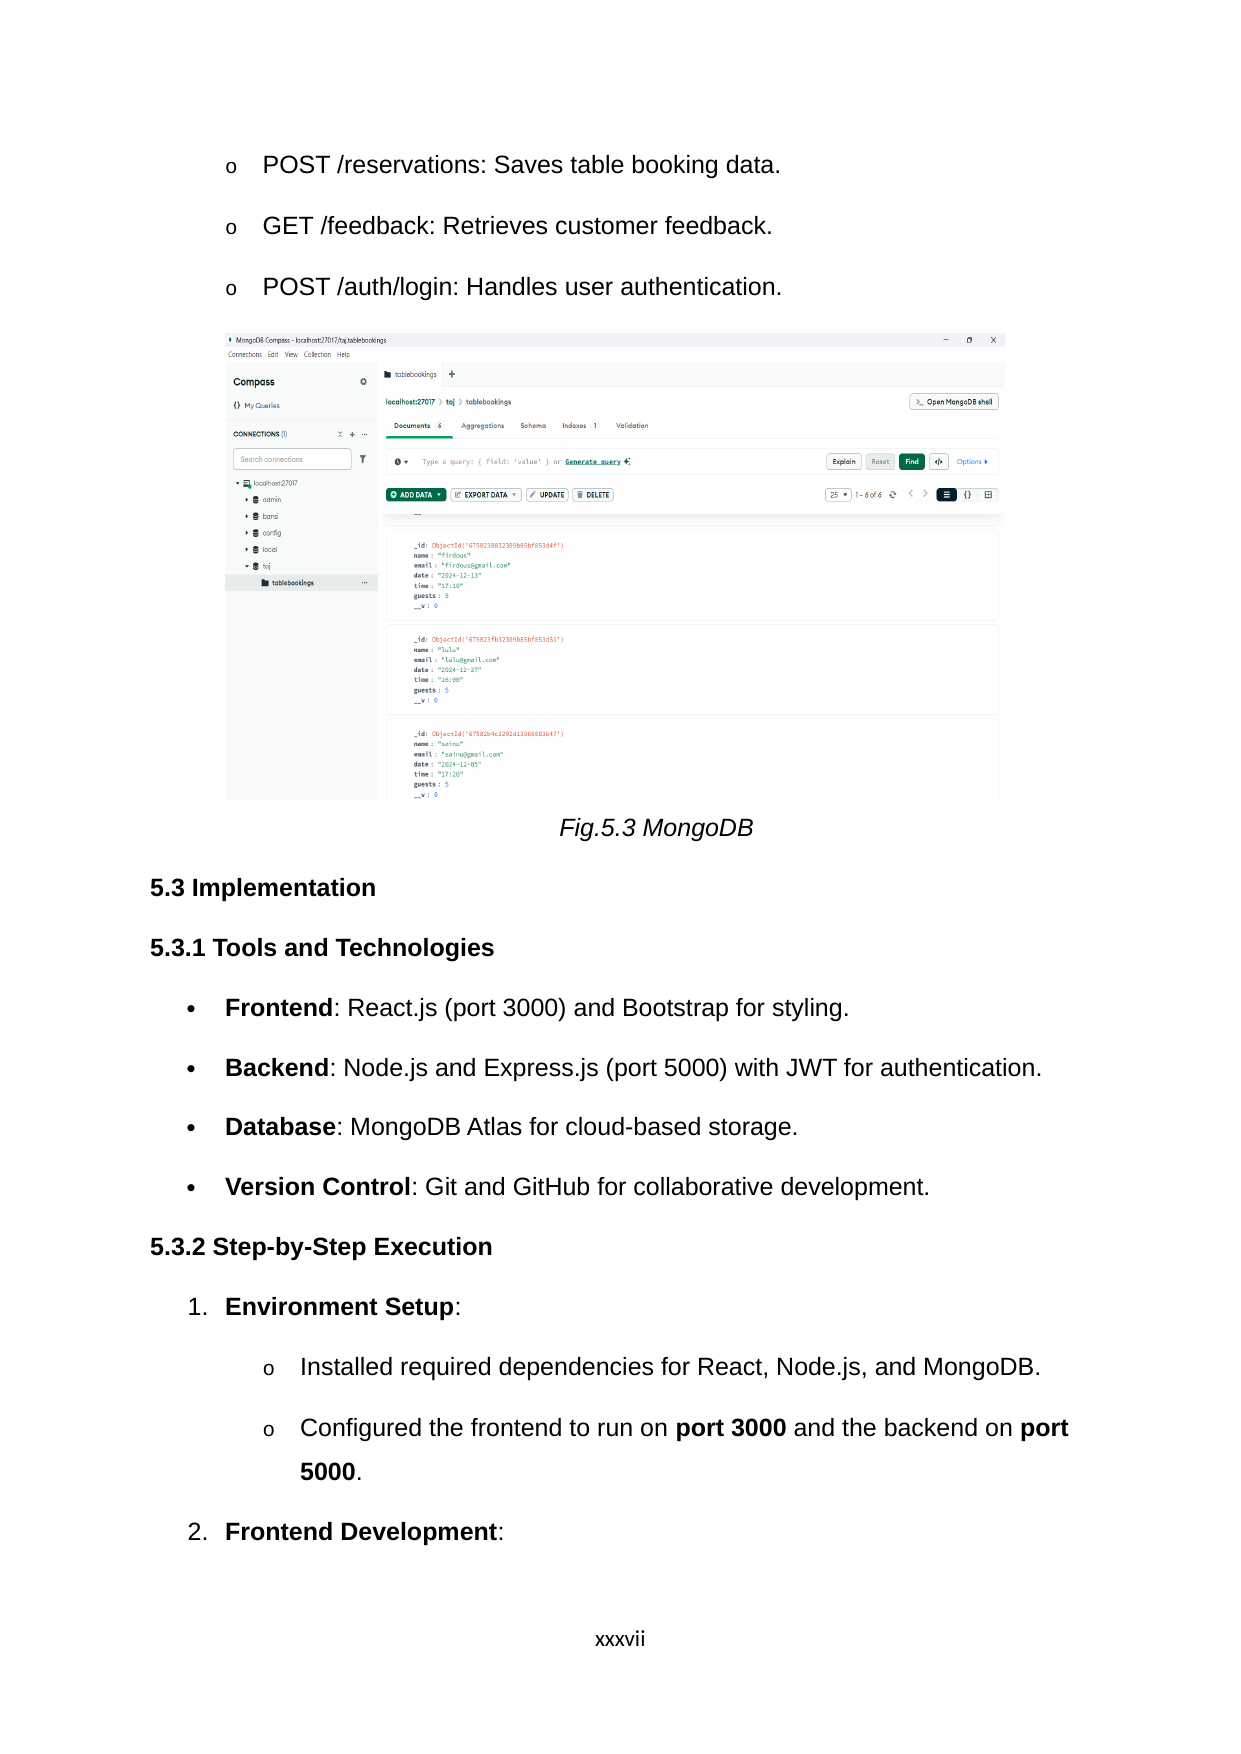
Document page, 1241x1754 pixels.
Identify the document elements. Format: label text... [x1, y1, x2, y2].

list GET /feedback: Retrieves customer feedback. [225, 1068, 1090, 1098]
list POST /auth/login: Handles user authentication. [225, 1129, 1090, 1159]
list GET /menu: Fetches menu items. [225, 946, 1090, 975]
text 5.2.3 Backend Design [150, 826, 1090, 855]
list API Endpoints: [150, 886, 1090, 914]
text Fig.5.2. Reservation Form [150, 766, 1090, 795]
picture [150, 269, 1031, 736]
list POST /reservations: Saves table booking data. [225, 1007, 1090, 1036]
